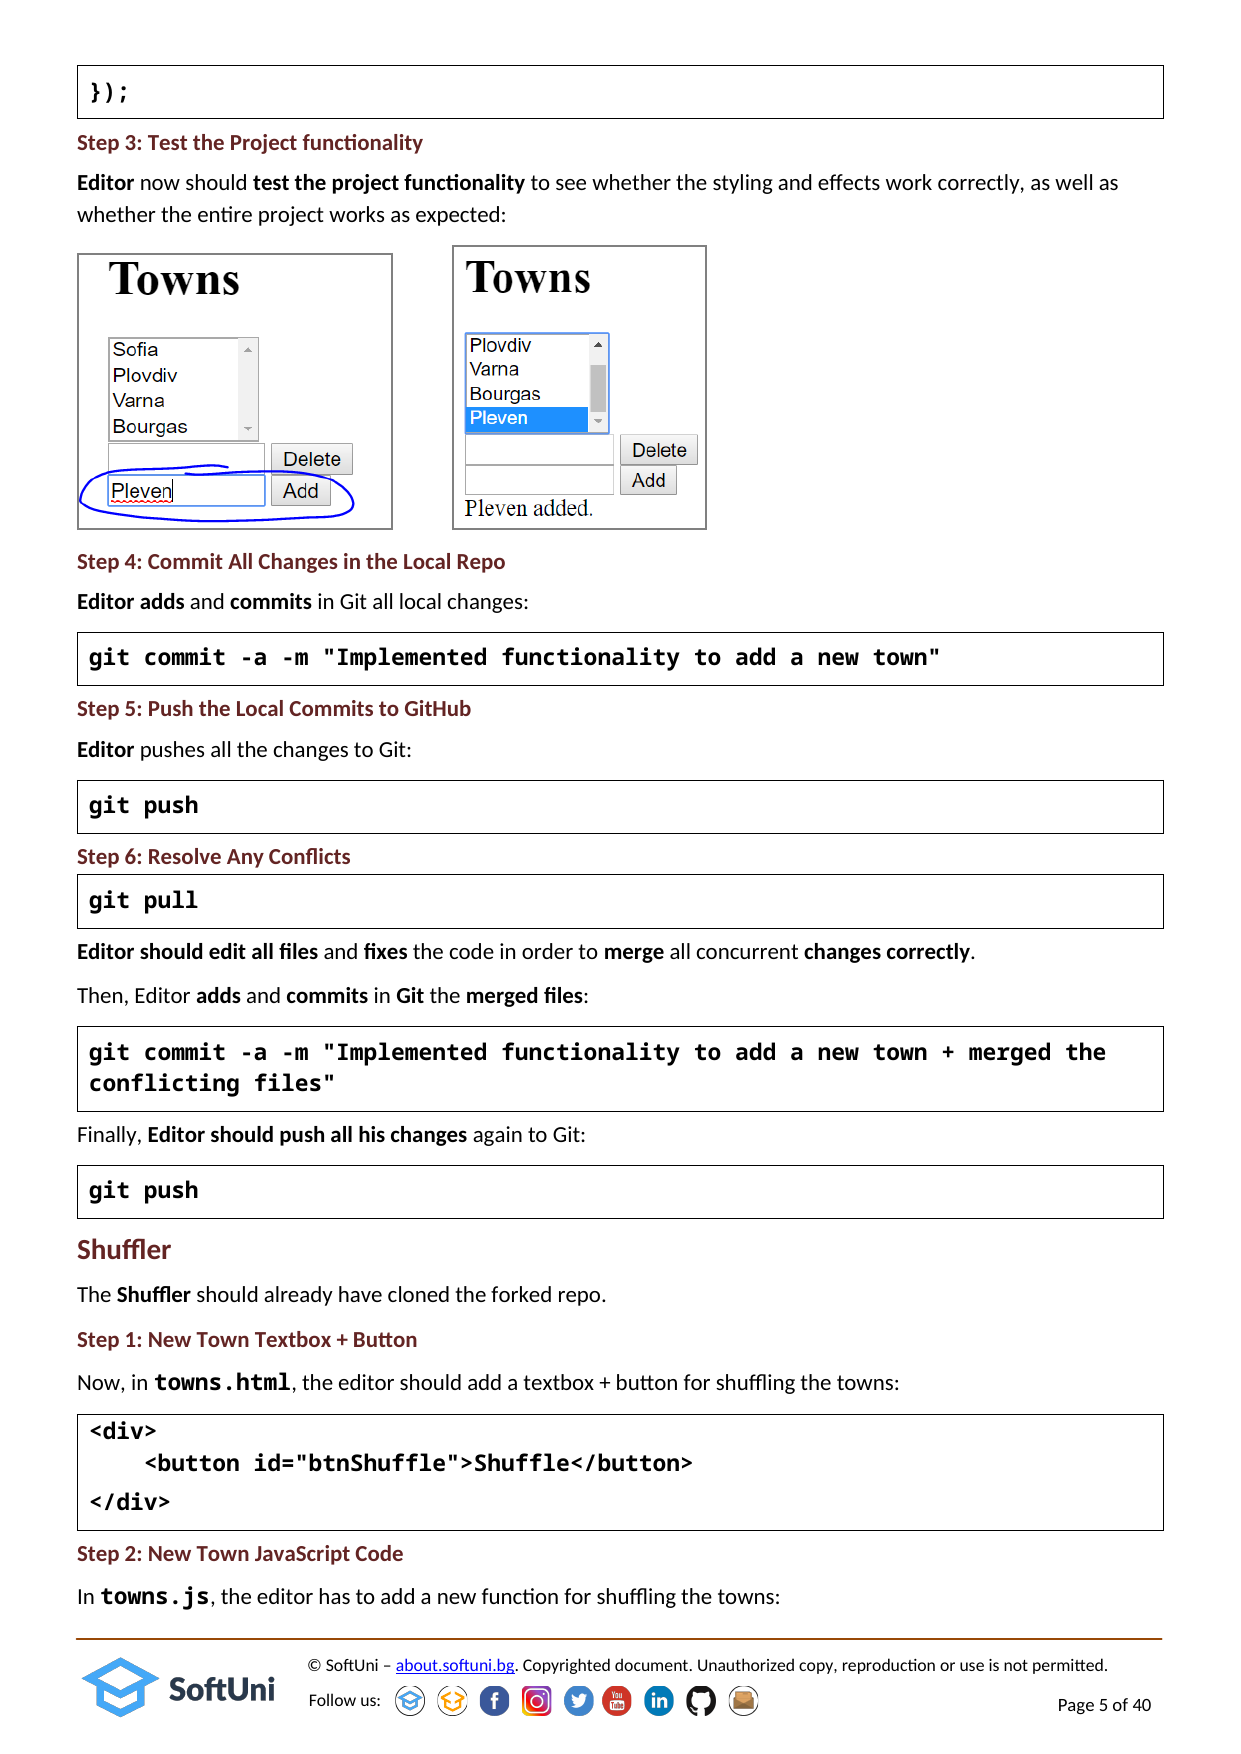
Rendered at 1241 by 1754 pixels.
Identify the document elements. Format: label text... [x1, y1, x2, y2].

picture [602, 1686, 632, 1716]
picture [395, 1686, 425, 1716]
picture [522, 1686, 552, 1716]
subtitle Step 3: Test the Project functionality [77, 128, 1163, 156]
text Then, Editor adds and commits in Git the merged files: [77, 982, 1163, 1009]
table_header git push [78, 781, 1163, 833]
subtitle Step 4: Commit All Changes in the Local Repo [77, 547, 1163, 575]
picture [79, 255, 391, 528]
picture [644, 1686, 651, 1694]
text In towns.js, the editor has to add a new function for shuffling the towns: [77, 1580, 1163, 1611]
table_header git push [78, 1166, 1163, 1218]
text Finally, Editor should push all his changes again to Git: [77, 1120, 1163, 1148]
subtitle Step 2: New Town JavaScript Code [77, 1539, 1163, 1567]
picture [658, 1698, 667, 1707]
text Now, in towns.html, the editor should add a textbox + button for shuffling the towns: [77, 1366, 1163, 1397]
subtitle Step 5: Push the Local Commits to GitHub [77, 694, 1163, 722]
text Editor pushes all the changes to Git: [77, 735, 1163, 763]
text The Shuffler should already have cloned the forked repo. [77, 1281, 1163, 1309]
picture [564, 1686, 594, 1716]
table_header git commit -a -m "Implemented functionality to add a new town" [78, 633, 1163, 685]
picture [665, 1707, 674, 1716]
table_header git commit -a -m "Implemented functionality to add a new town + merged the conflicting files" [78, 1027, 1163, 1111]
picture [667, 1686, 674, 1694]
subtitle Shuffler [77, 1231, 1163, 1267]
table_header git pull [78, 875, 1163, 927]
picture [437, 1686, 468, 1716]
subtitle Step 1: New Town Textbox + Button [77, 1325, 1163, 1353]
picture [479, 1686, 510, 1716]
picture [75, 1651, 281, 1723]
picture [686, 1686, 716, 1716]
text Editor should edit all files and fixes the code in order to merge all concurrent changes correctly. [77, 937, 1163, 965]
text Editor now should test the project functionality to see whether the styling and effects work correctly, as well as whether the entire project works as expected: [77, 168, 1163, 228]
text Editor adds and commits in Git all local changes: [77, 587, 1163, 615]
picture [728, 1686, 759, 1716]
picture [454, 247, 705, 528]
subtitle Step 6: Resolve Any Conflicts [77, 842, 1163, 870]
table_header <div> <button id="btnShuffle">Shuffle</button> </div> [78, 1415, 1163, 1530]
picture [644, 1707, 653, 1716]
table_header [78, 66, 1163, 118]
